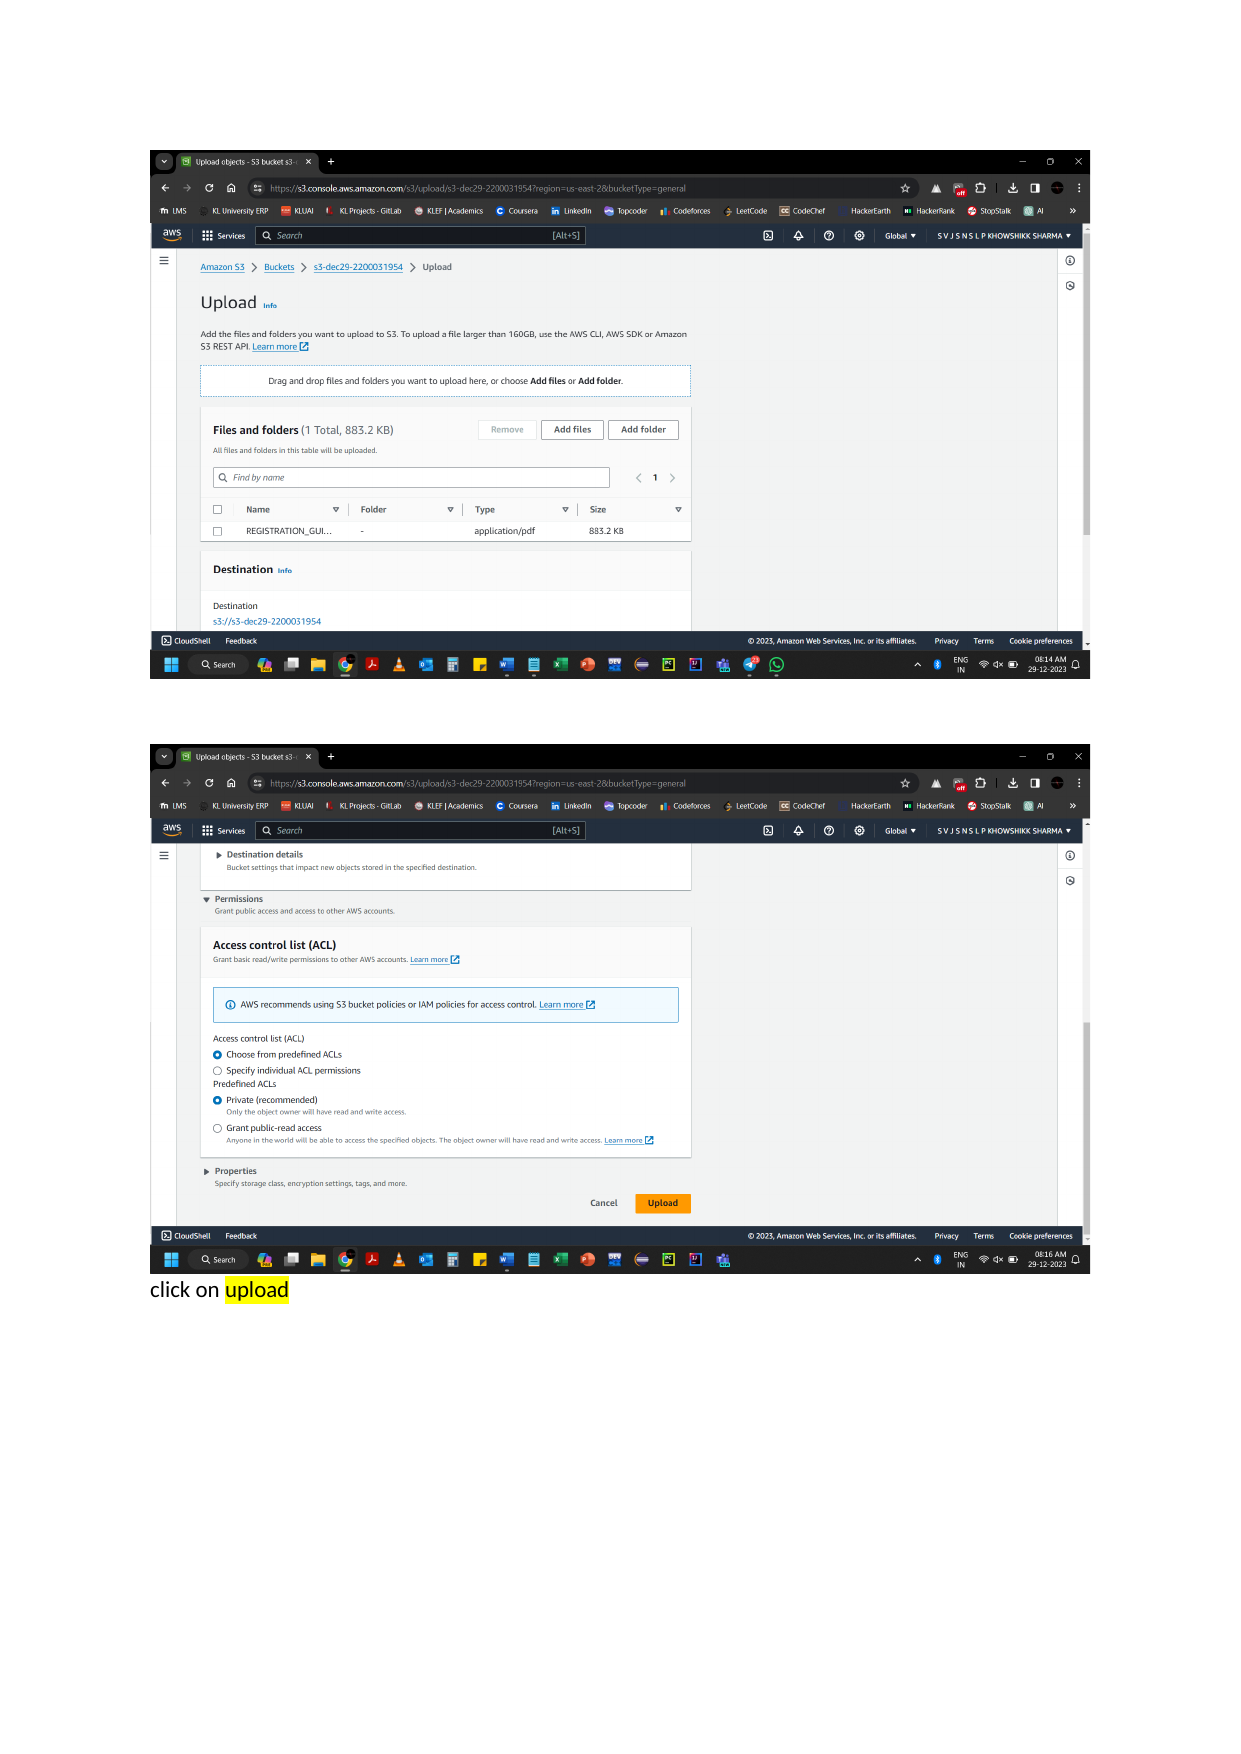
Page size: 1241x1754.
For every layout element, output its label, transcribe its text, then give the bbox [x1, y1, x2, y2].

text click on upload [150, 1274, 1090, 1304]
picture [150, 744, 1091, 1274]
picture [150, 150, 1091, 679]
